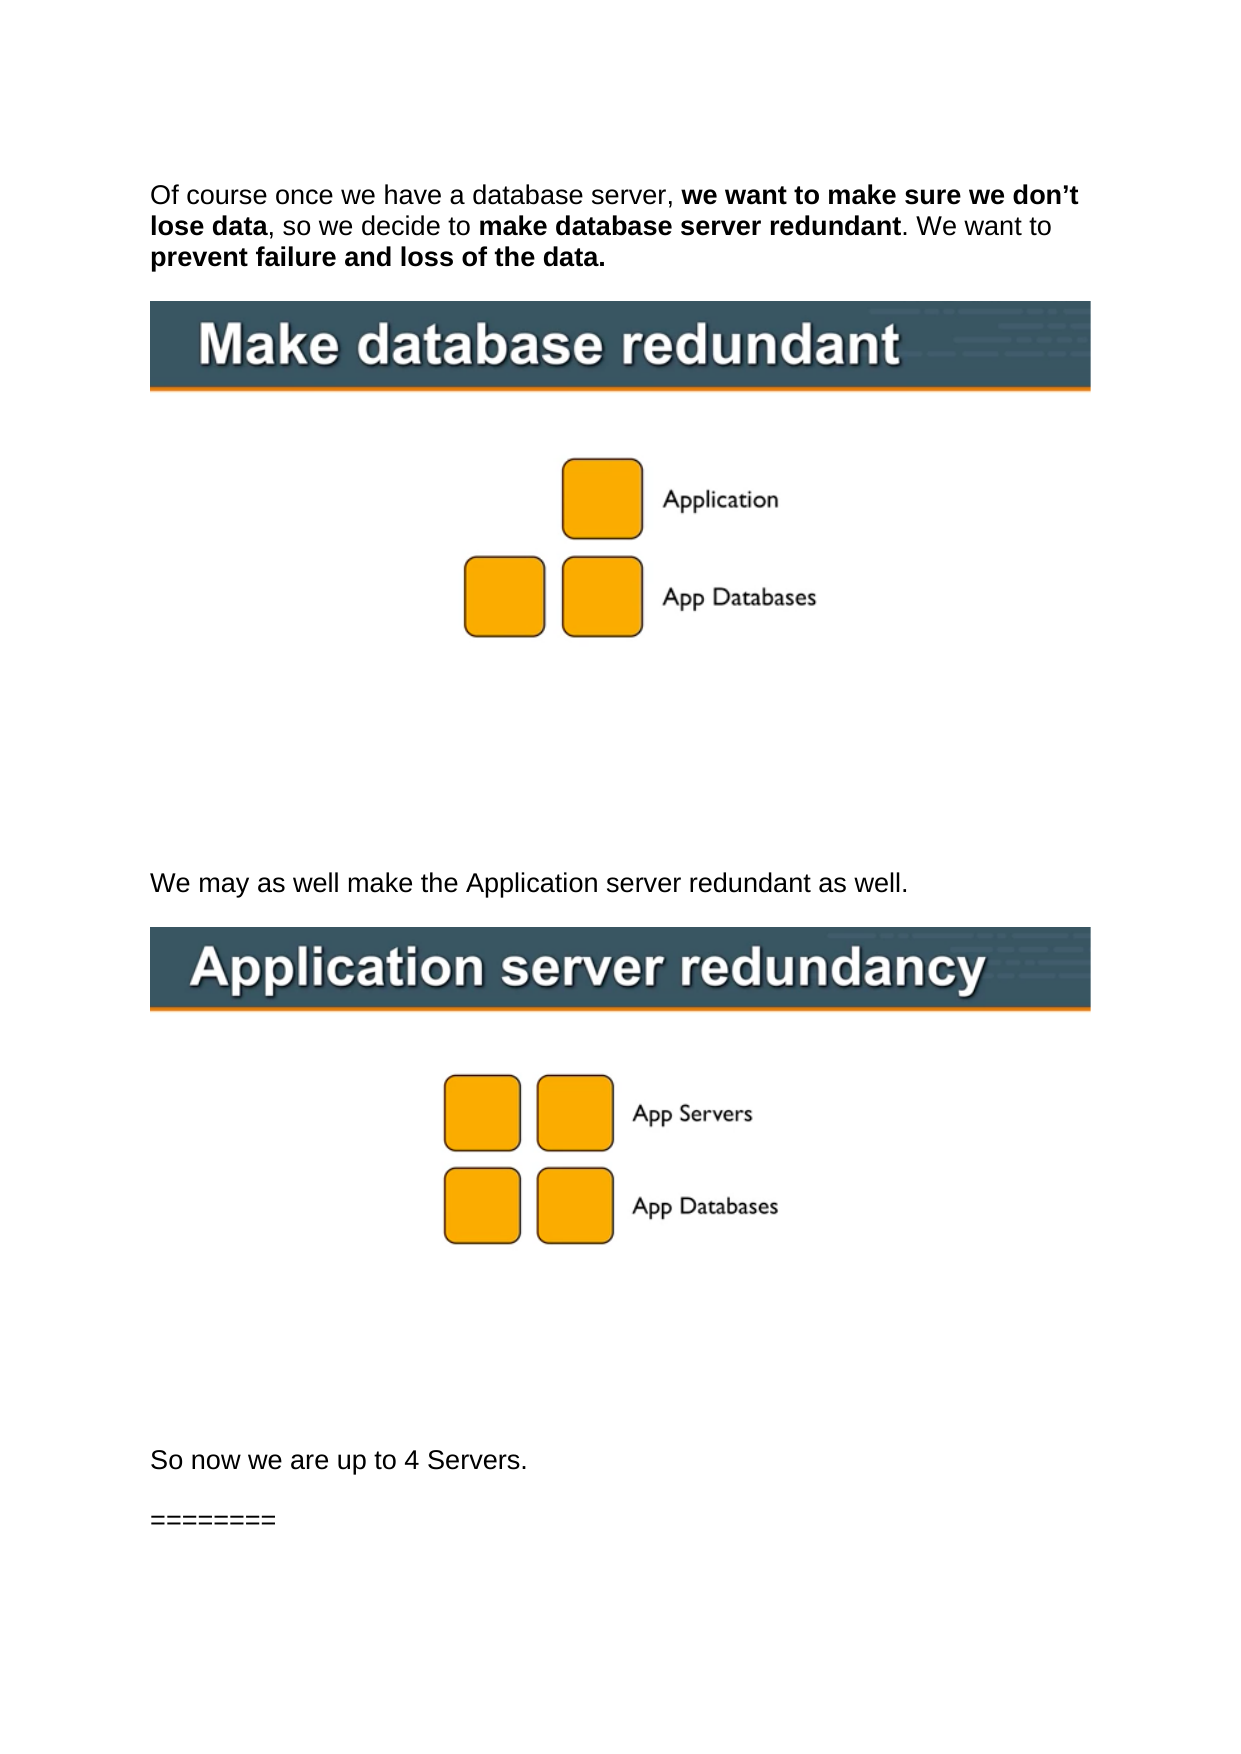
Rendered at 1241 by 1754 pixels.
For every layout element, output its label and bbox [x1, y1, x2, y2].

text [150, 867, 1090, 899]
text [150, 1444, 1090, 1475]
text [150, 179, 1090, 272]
picture [150, 927, 1091, 1415]
picture [150, 301, 1091, 839]
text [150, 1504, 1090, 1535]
